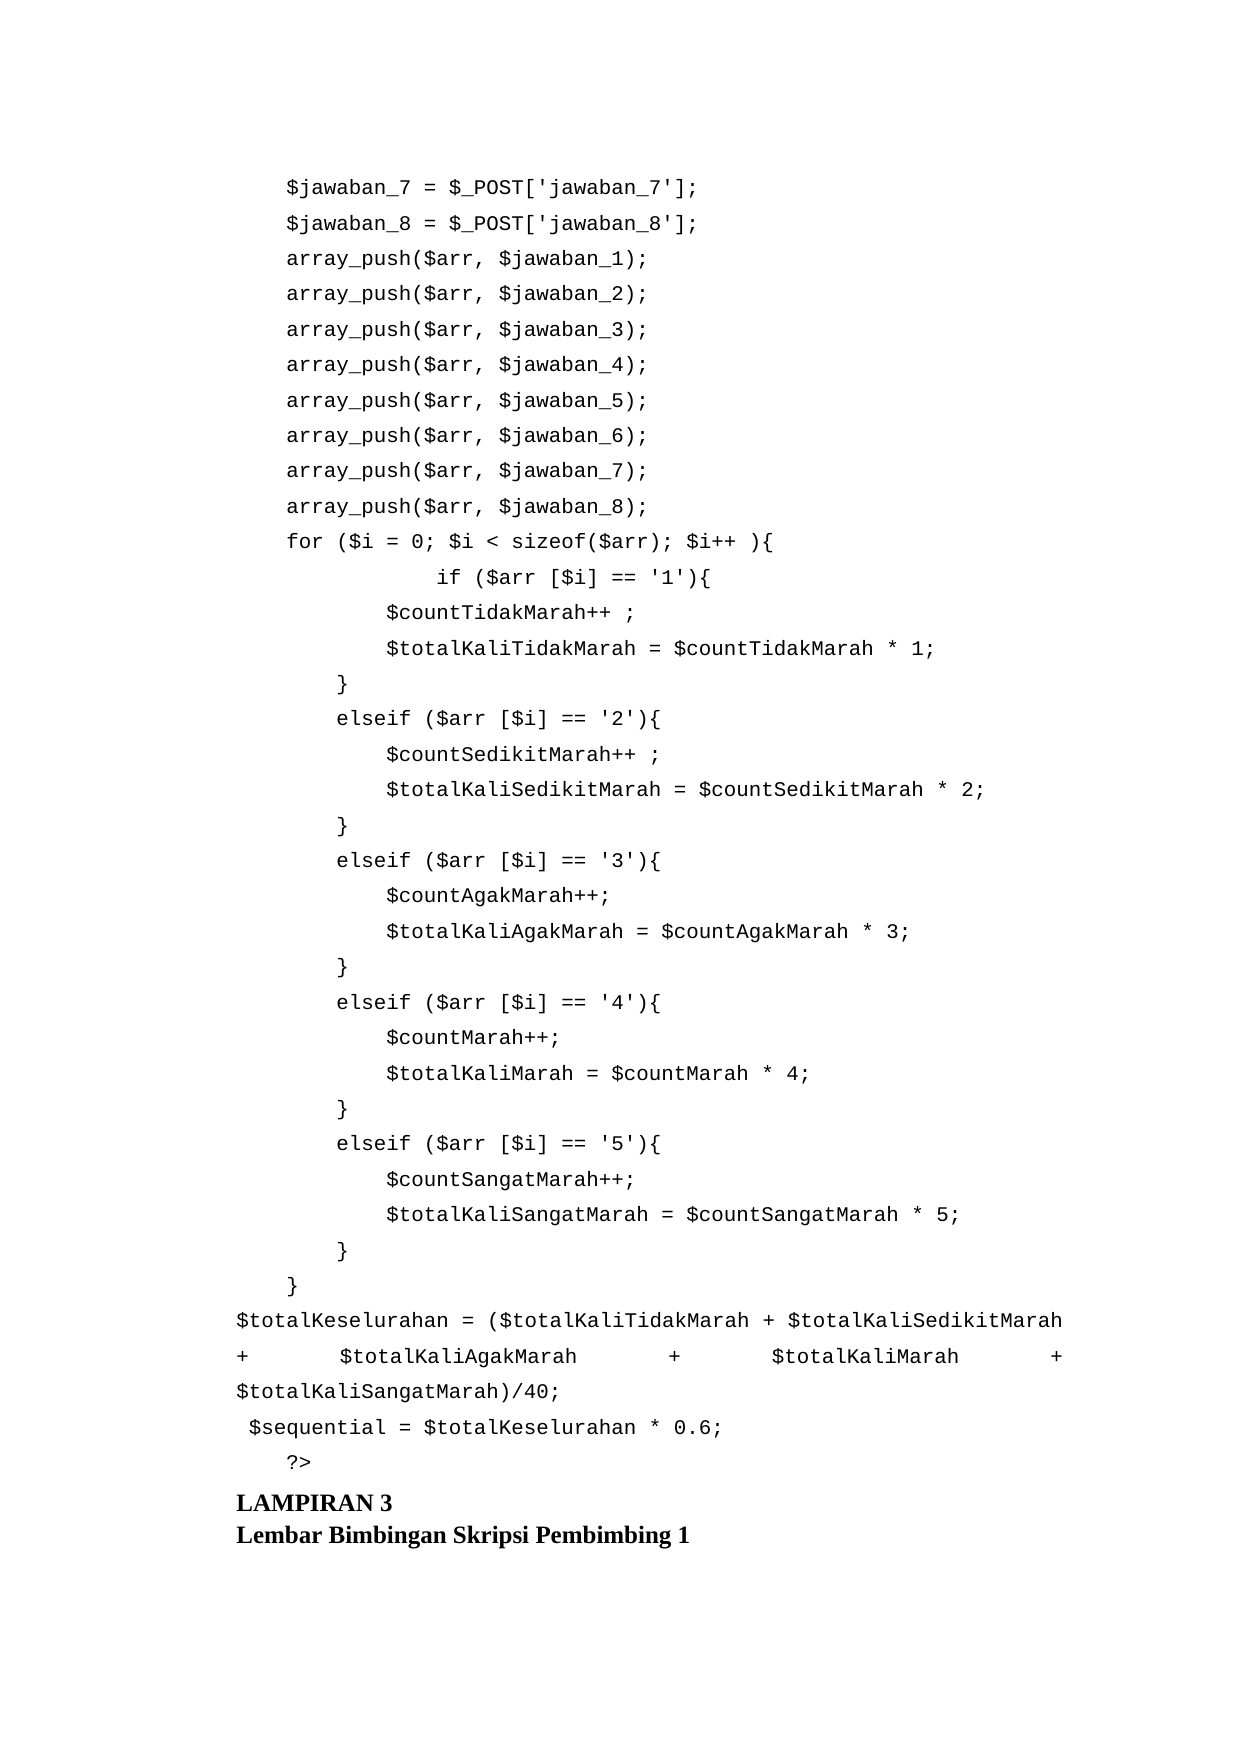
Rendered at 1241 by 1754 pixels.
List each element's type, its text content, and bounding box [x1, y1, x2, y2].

text $totalKaliAgakMarah = $countAgakMarah * 3; [236, 921, 1063, 944]
text } [236, 956, 1063, 980]
text $sequential = $totalKeselurahan * 0.6; [236, 1417, 1063, 1440]
text array_push($arr, $jawaban_6); [236, 425, 1063, 449]
text array_push($arr, $jawaban_8); [236, 496, 1063, 519]
text $jawaban_7 = $_POST['jawaban_7']; [236, 177, 1063, 201]
text $jawaban_8 = $_POST['jawaban_8']; [236, 213, 1063, 236]
text array_push($arr, $jawaban_3); [236, 319, 1063, 342]
text $countTidakMarah++ ; [236, 602, 1063, 626]
text $totalKaliMarah = $countMarah * 4; [236, 1063, 1063, 1086]
text $countSedikitMarah++ ; [236, 744, 1063, 767]
text array_push($arr, $jawaban_7); [236, 461, 1063, 484]
text } [236, 673, 1063, 697]
text } [236, 1240, 1063, 1263]
text } [236, 1275, 1063, 1299]
text elseif ($arr [$i] == '4'){ [236, 992, 1063, 1015]
text $countMarah++; [236, 1027, 1063, 1051]
text $countAgakMarah++; [236, 886, 1063, 909]
text } [236, 1098, 1063, 1122]
text elseif ($arr [$i] == '5'){ [236, 1133, 1063, 1157]
text $totalKaliTidakMarah = $countTidakMarah * 1; [236, 638, 1063, 661]
text ?> [236, 1452, 1063, 1476]
text array_push($arr, $jawaban_2); [236, 283, 1063, 307]
text Lembar Bimbingan Skripsi Pembimbing 1 [236, 1521, 1063, 1549]
text for ($i = 0; $i < sizeof($arr); $i++ ){ [236, 531, 1063, 555]
text elseif ($arr [$i] == '2'){ [236, 708, 1063, 732]
text array_push($arr, $jawaban_5); [236, 390, 1063, 413]
text $totalKaliSedikitMarah = $countSedikitMarah * 2; [236, 779, 1063, 803]
text if ($arr [$i] == '1'){ [236, 567, 1063, 590]
text array_push($arr, $jawaban_1); [236, 248, 1063, 272]
text elseif ($arr [$i] == '3'){ [236, 850, 1063, 874]
text } [236, 815, 1063, 838]
text LAMPIRAN 3 [236, 1488, 1063, 1516]
text $totalKaliSangatMarah = $countSangatMarah * 5; [236, 1204, 1063, 1228]
text $countSangatMarah++; [236, 1169, 1063, 1192]
text array_push($arr, $jawaban_4); [236, 354, 1063, 378]
text $totalKeselurahan = ($totalKaliTidakMarah + $totalKaliSedikitMarah + $totalKaliAgakMarah + $totalKaliMarah + $totalKaliSangatMarah)/40; [236, 1311, 1063, 1405]
